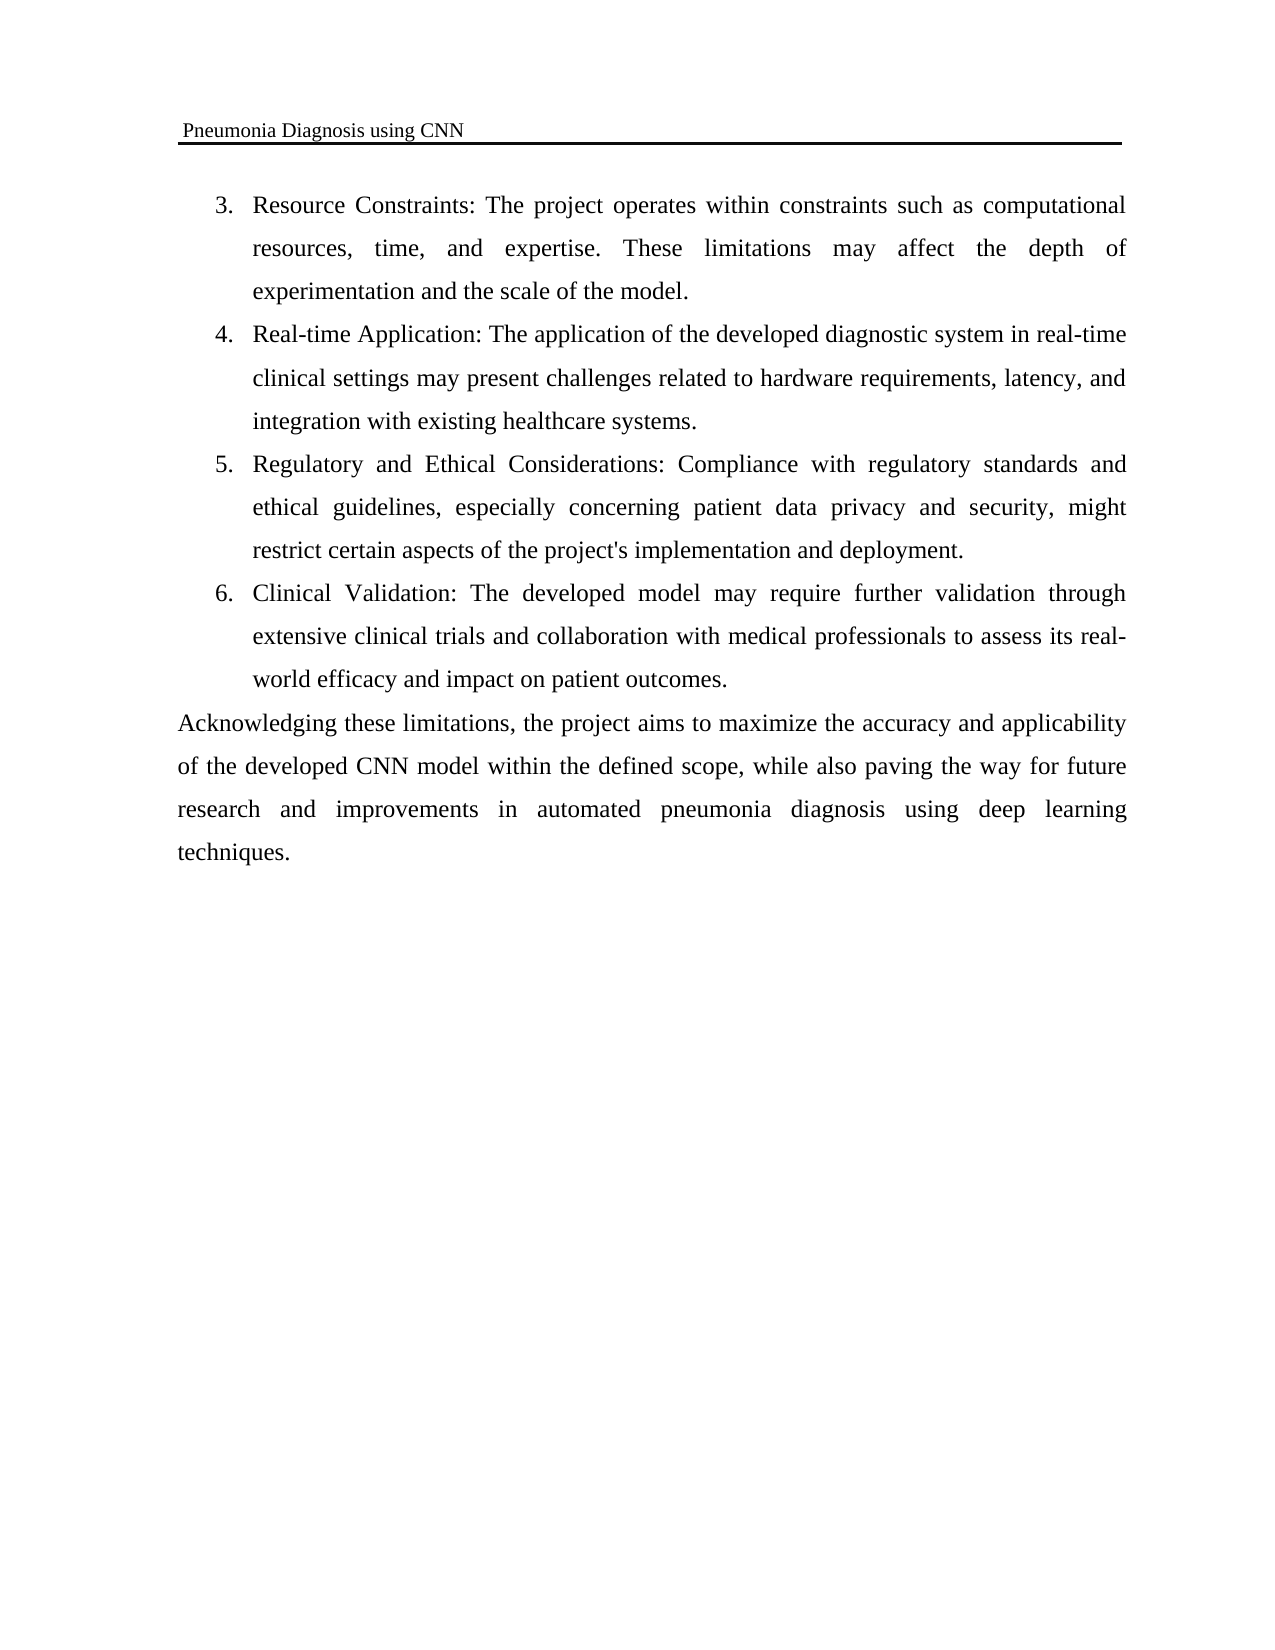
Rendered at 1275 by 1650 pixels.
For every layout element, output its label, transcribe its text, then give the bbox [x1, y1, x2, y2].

text Acknowledging these limitations, the project aims to maximize the accuracy and applicability of the developed CNN model within the defined scope, while also paving the way for future research and improvements in automated pneumonia diagnosis using deep learning techniques. [177, 708, 1127, 866]
list Resource Constraints: The project operates within constraints such as computational resources, time, and expertise. These limitations may affect the depth of experimentation and the scale of the model. [215, 190, 1127, 305]
list Real-time Application: The application of the developed diagnostic system in real-time clinical settings may present challenges related to hardware requirements, latency, and integration with existing healthcare systems. [215, 319, 1127, 434]
list Clinical Validation: The developed model may require further validation through extensive clinical trials and collaboration with medical professionals to assess its real-world efficacy and impact on patient outcomes. [215, 578, 1127, 693]
list Regulatory and Ethical Considerations: Compliance with regulatory standards and ethical guidelines, especially concerning patient data privacy and security, might restrict certain aspects of the project's implementation and deployment. [215, 449, 1127, 564]
text Pneumonia Diagnosis using CNN [177, 118, 1127, 142]
